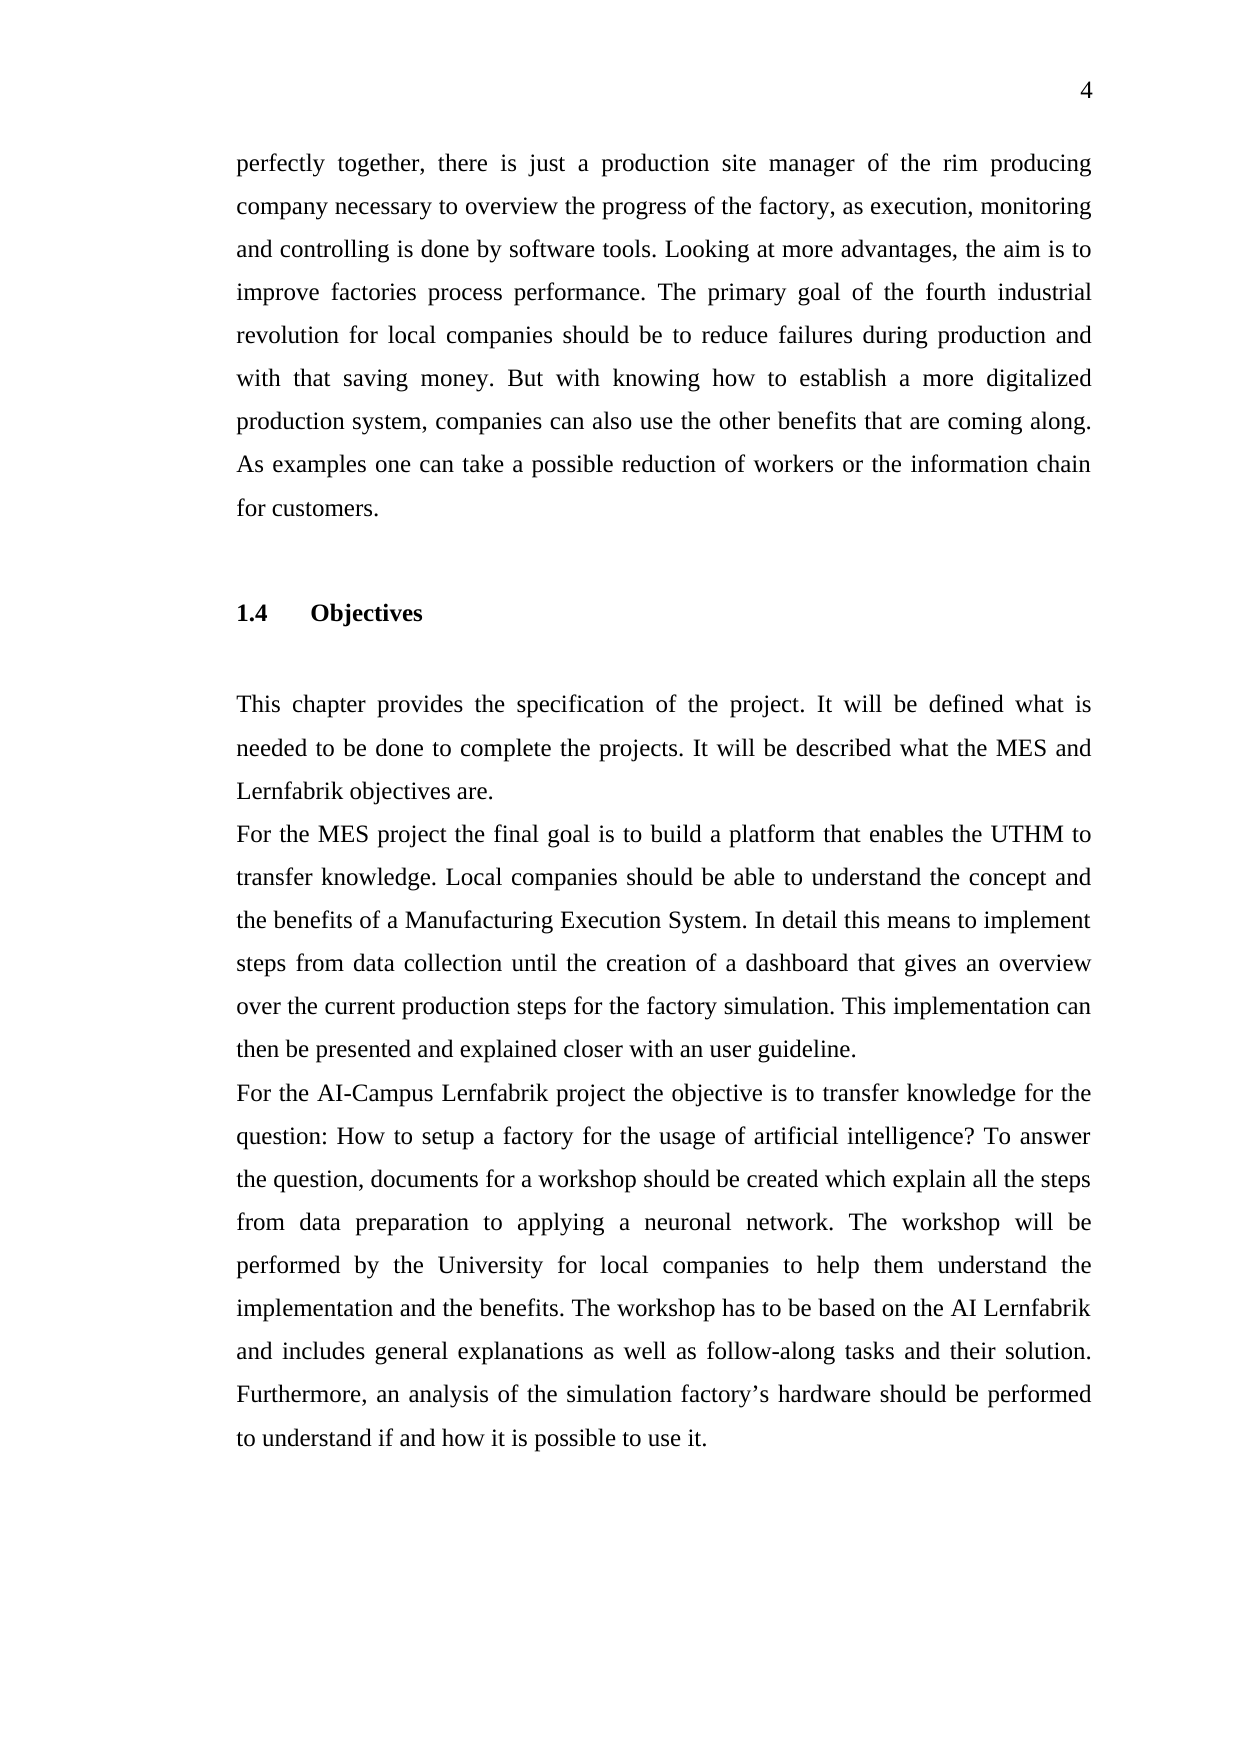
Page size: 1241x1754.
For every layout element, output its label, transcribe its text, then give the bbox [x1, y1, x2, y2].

text For the MES project the final goal is to build a platform that enables the UTHM to transfer knowledge. Local companies should be able to understand the concept and the benefits of a Manufacturing Execution System. In detail this means to implement steps from data collection until the creation of a dashboard that gives an overview over the current production steps for the factory simulation. This implementation can then be presented and explained closer with an user guideline. [236, 819, 1092, 1063]
text This chapter provides the specification of the project. It will be defined what is needed to be done to complete the projects. It will be described what the MES and Lernfabrik objectives are. [236, 689, 1092, 804]
subtitle Objectives [236, 598, 1092, 627]
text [236, 148, 1092, 521]
text For the AI-Campus Lernfabrik project the objective is to transfer knowledge for the question: How to setup a factory for the usage of artificial intelligence? To answer the question, documents for a workshop should be created which explain all the steps from data preparation to applying a neuronal network. The workshop will be performed by the University for local companies to help them understand the implementation and the benefits. The workshop has to be based on the AI Lernfabrik and includes general explanations as well as follow-along tasks and their solution. Furthermore, an analysis of the simulation factory’s hardware should be performed to understand if and how it is possible to use it. [236, 1078, 1092, 1451]
